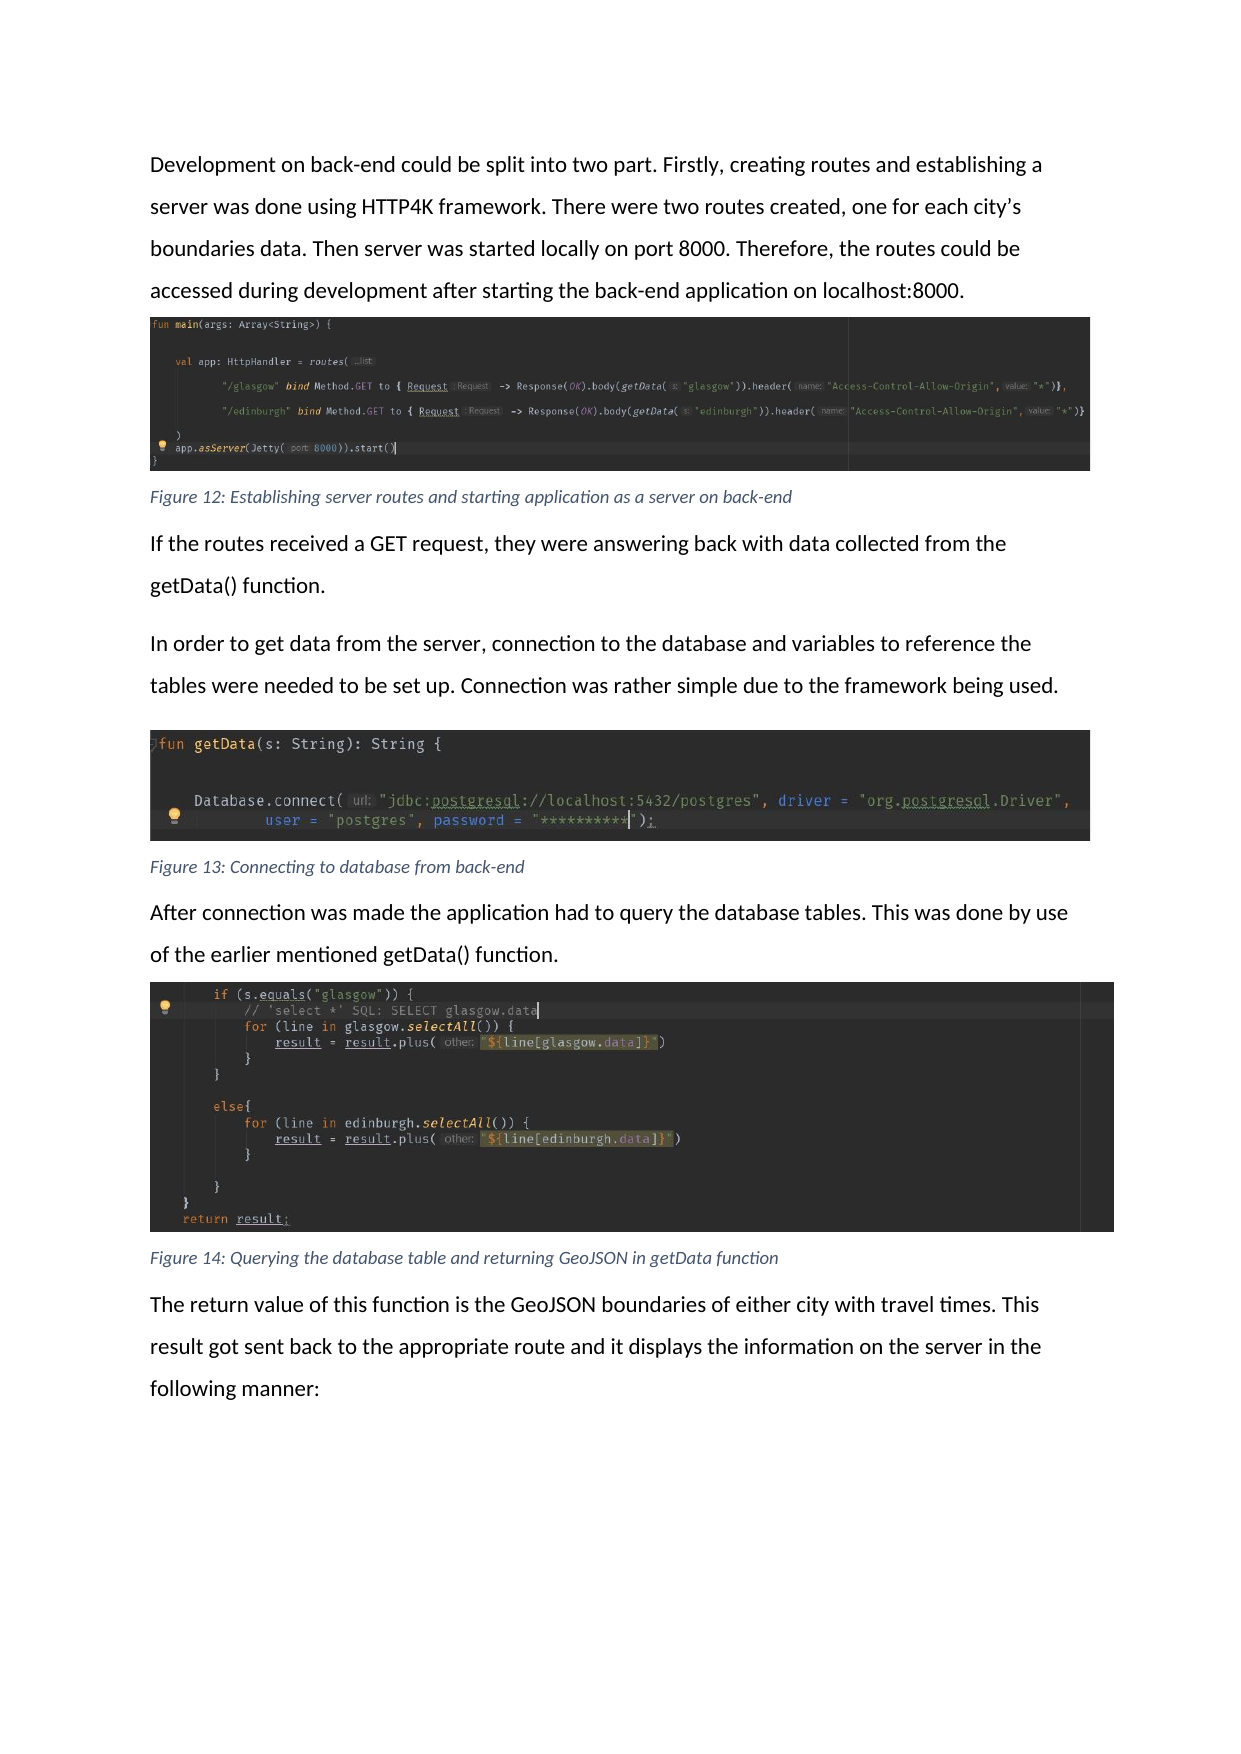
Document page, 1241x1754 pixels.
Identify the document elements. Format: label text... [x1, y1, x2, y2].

text The return value of this function is the GeoJSON boundaries of either city with travel times. This result got sent back to the appropriate route and it displays the information on the server in the following manner: [150, 1290, 1090, 1402]
picture [150, 730, 1091, 841]
text Figure 14: Querying the database table and returning GeoJSON in getData function [150, 1246, 1090, 1269]
text Figure 12: Establishing server routes and starting application as a server on back-end [150, 485, 1090, 508]
text After connection was made the application had to query the database tables. This was done by use of the earlier mentioned getData() function. [150, 898, 1090, 982]
text Development on back-end could be split into two part. Firstly, creating routes and establishing a server was done using HTTP4K framework. There were two routes created, one for each city’s boundaries data. Then server was started locally on port 8000. Therefore, the routes could be accessed during development after starting the back-end application on localhost:8000. [150, 150, 1090, 317]
text Figure 13: Connecting to database from back-end [150, 855, 1090, 878]
picture [150, 317, 1091, 471]
text If the routes received a GET request, they were answering back with data collected from the getData() function. [150, 529, 1090, 599]
text In order to get data from the server, connection to the database and variables to reference the tables were needed to be set up. Connection was rather simple due to the framework being used. [150, 629, 1090, 699]
picture [150, 982, 1114, 1232]
